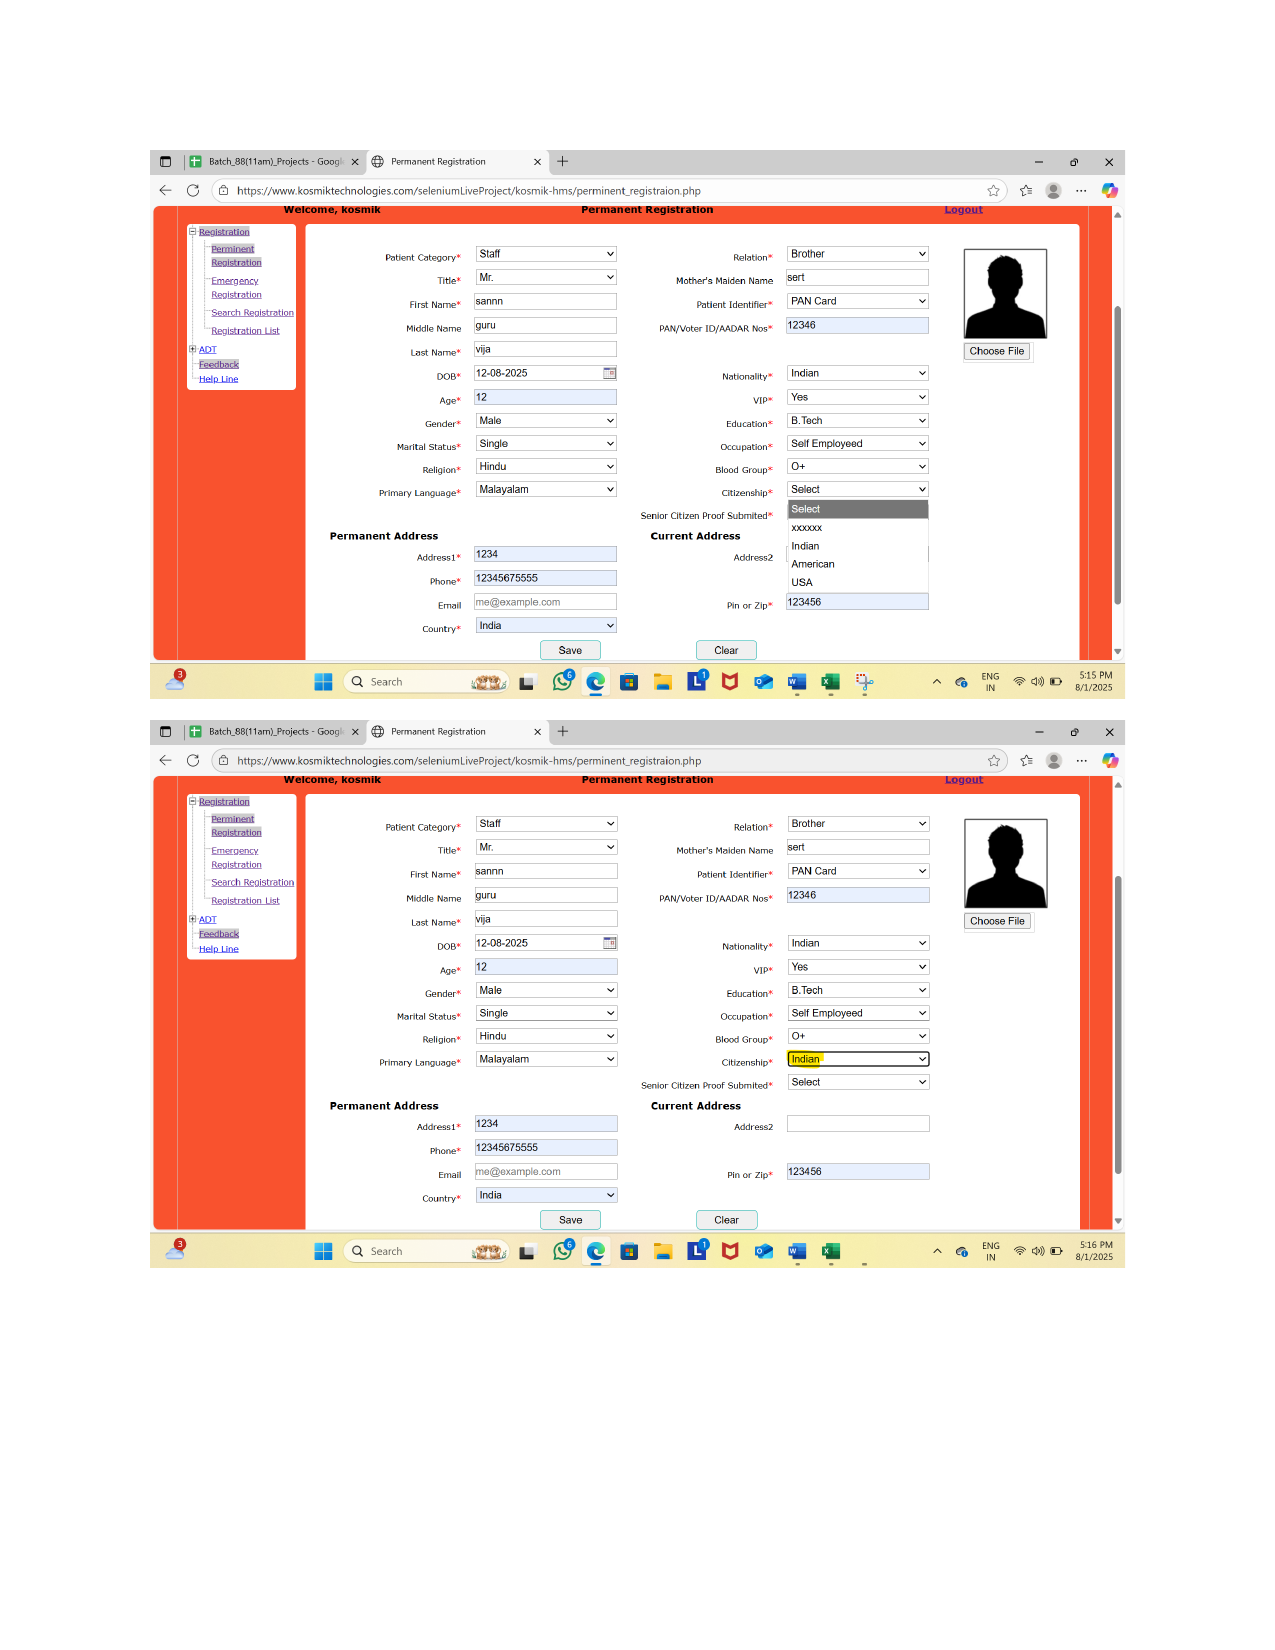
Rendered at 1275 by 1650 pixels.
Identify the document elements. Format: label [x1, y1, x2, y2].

picture [150, 720, 1125, 1268]
picture [150, 150, 1125, 699]
